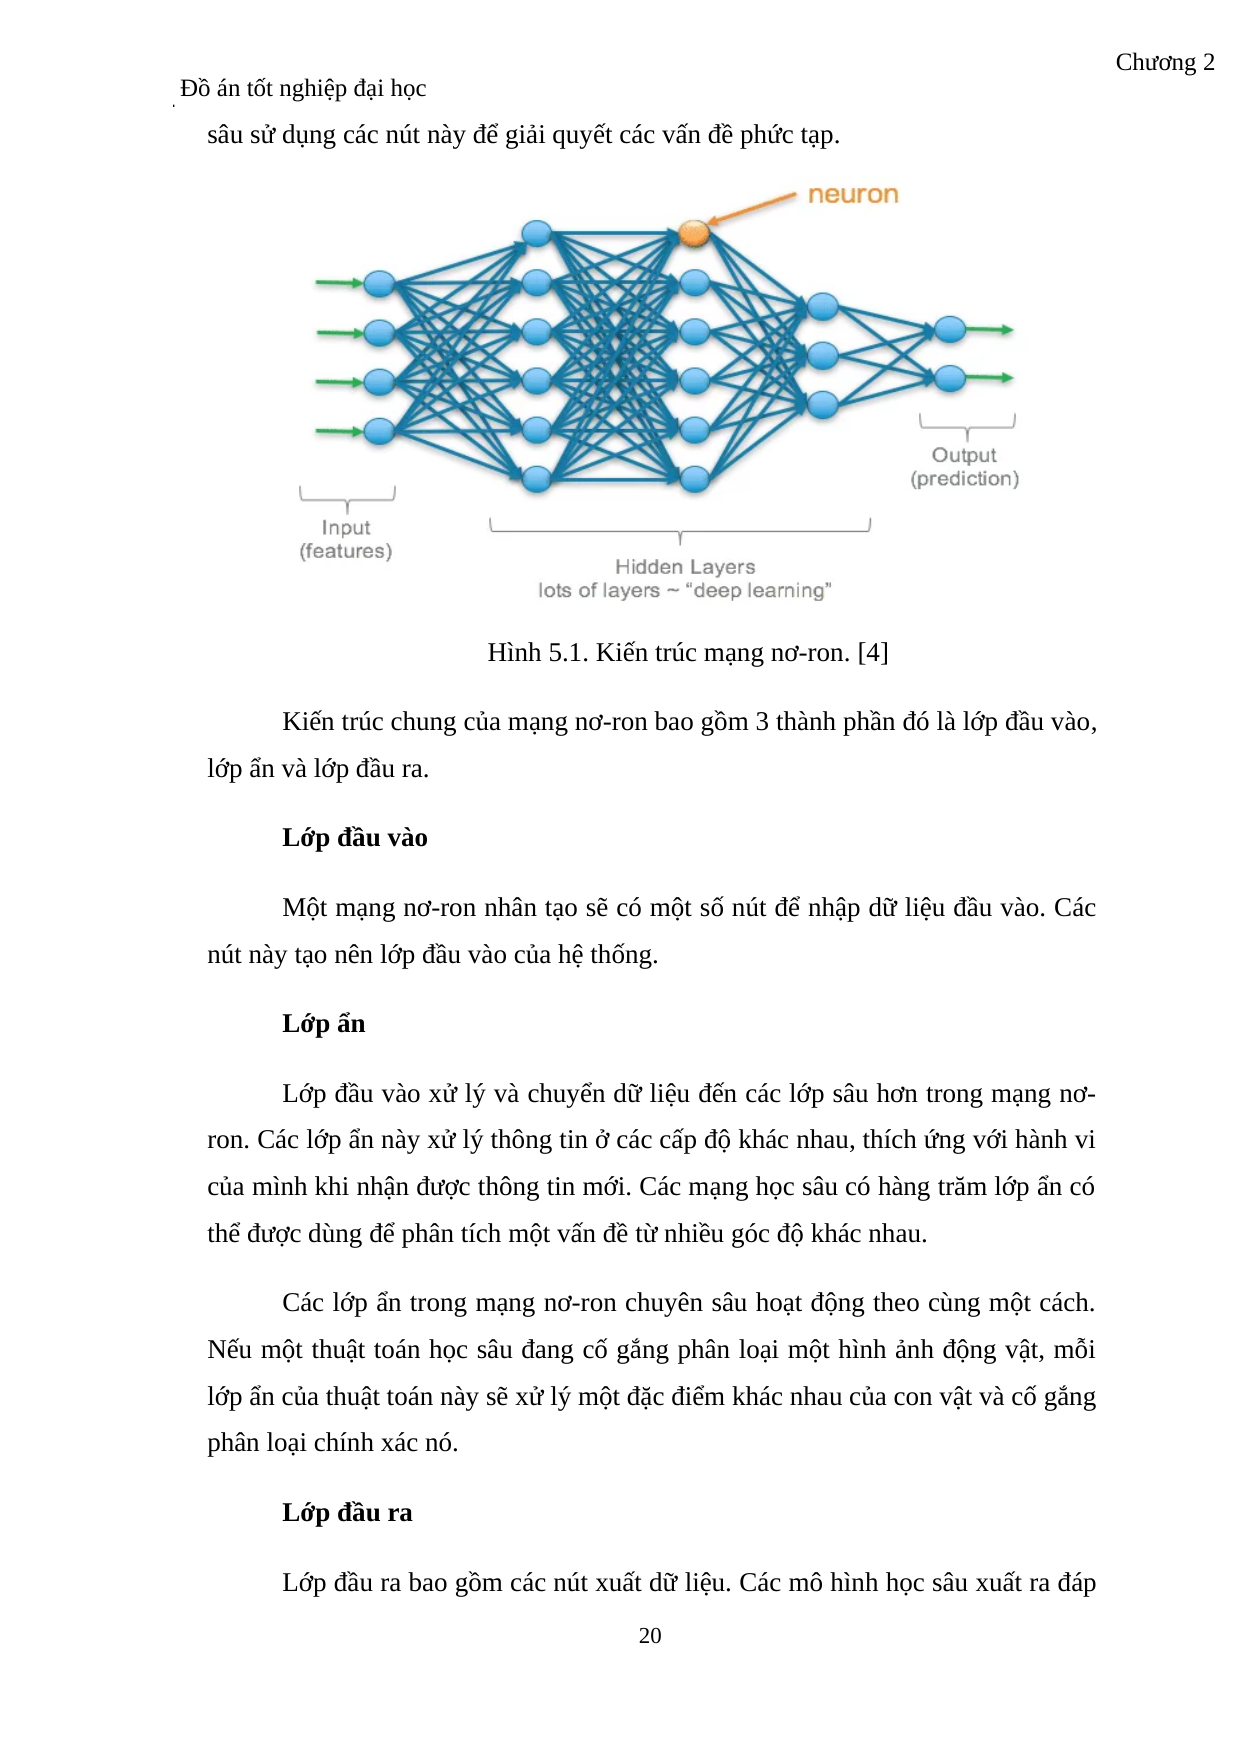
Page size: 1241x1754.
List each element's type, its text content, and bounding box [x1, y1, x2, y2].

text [207, 118, 1098, 150]
text Hình 2.1. Kiến trúc mạng nơ-ron. [207, 636, 1097, 667]
text Các lớp ẩn trong mạng nơ-ron chuyên sâu hoạt động theo cùng một cách. Nếu một thuật toán học sâu đang cố gắng phân loại một hình ảnh động vật, mỗi lớp ẩn của thuật toán này sẽ xử lý một đặc điểm khác nhau của con vật và cố gắng phân loại chính xác nó. [207, 1286, 1097, 1458]
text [207, 1566, 1097, 1597]
text Lớp đầu vào xử lý và chuyển dữ liệu đến các lớp sâu hơn trong mạng nơ-ron. Các lớp ẩn này xử lý thông tin ở các cấp độ khác nhau, thích ứng với hành vi của mình khi nhận được thông tin mới. Các mạng học sâu có hàng trăm lớp ẩn có thể được dùng để phân tích một vấn đề từ nhiều góc độ khác nhau. [207, 1077, 1097, 1248]
text Lớp ẩn [207, 1007, 1097, 1038]
text Kiến trúc chung của mạng nơ-ron bao gồm 3 thành phần đó là lớp đầu vào, lớp ẩn và lớp đầu ra. [207, 705, 1097, 783]
picture [278, 176, 1052, 612]
text Lớp đầu vào [207, 821, 1097, 853]
text Một mạng nơ-ron nhân tạo sẽ có một số nút để nhập dữ liệu đầu vào. Các nút này tạo nên lớp đầu vào của hệ thống. [207, 891, 1097, 969]
text Lớp đầu ra [207, 1496, 1097, 1527]
